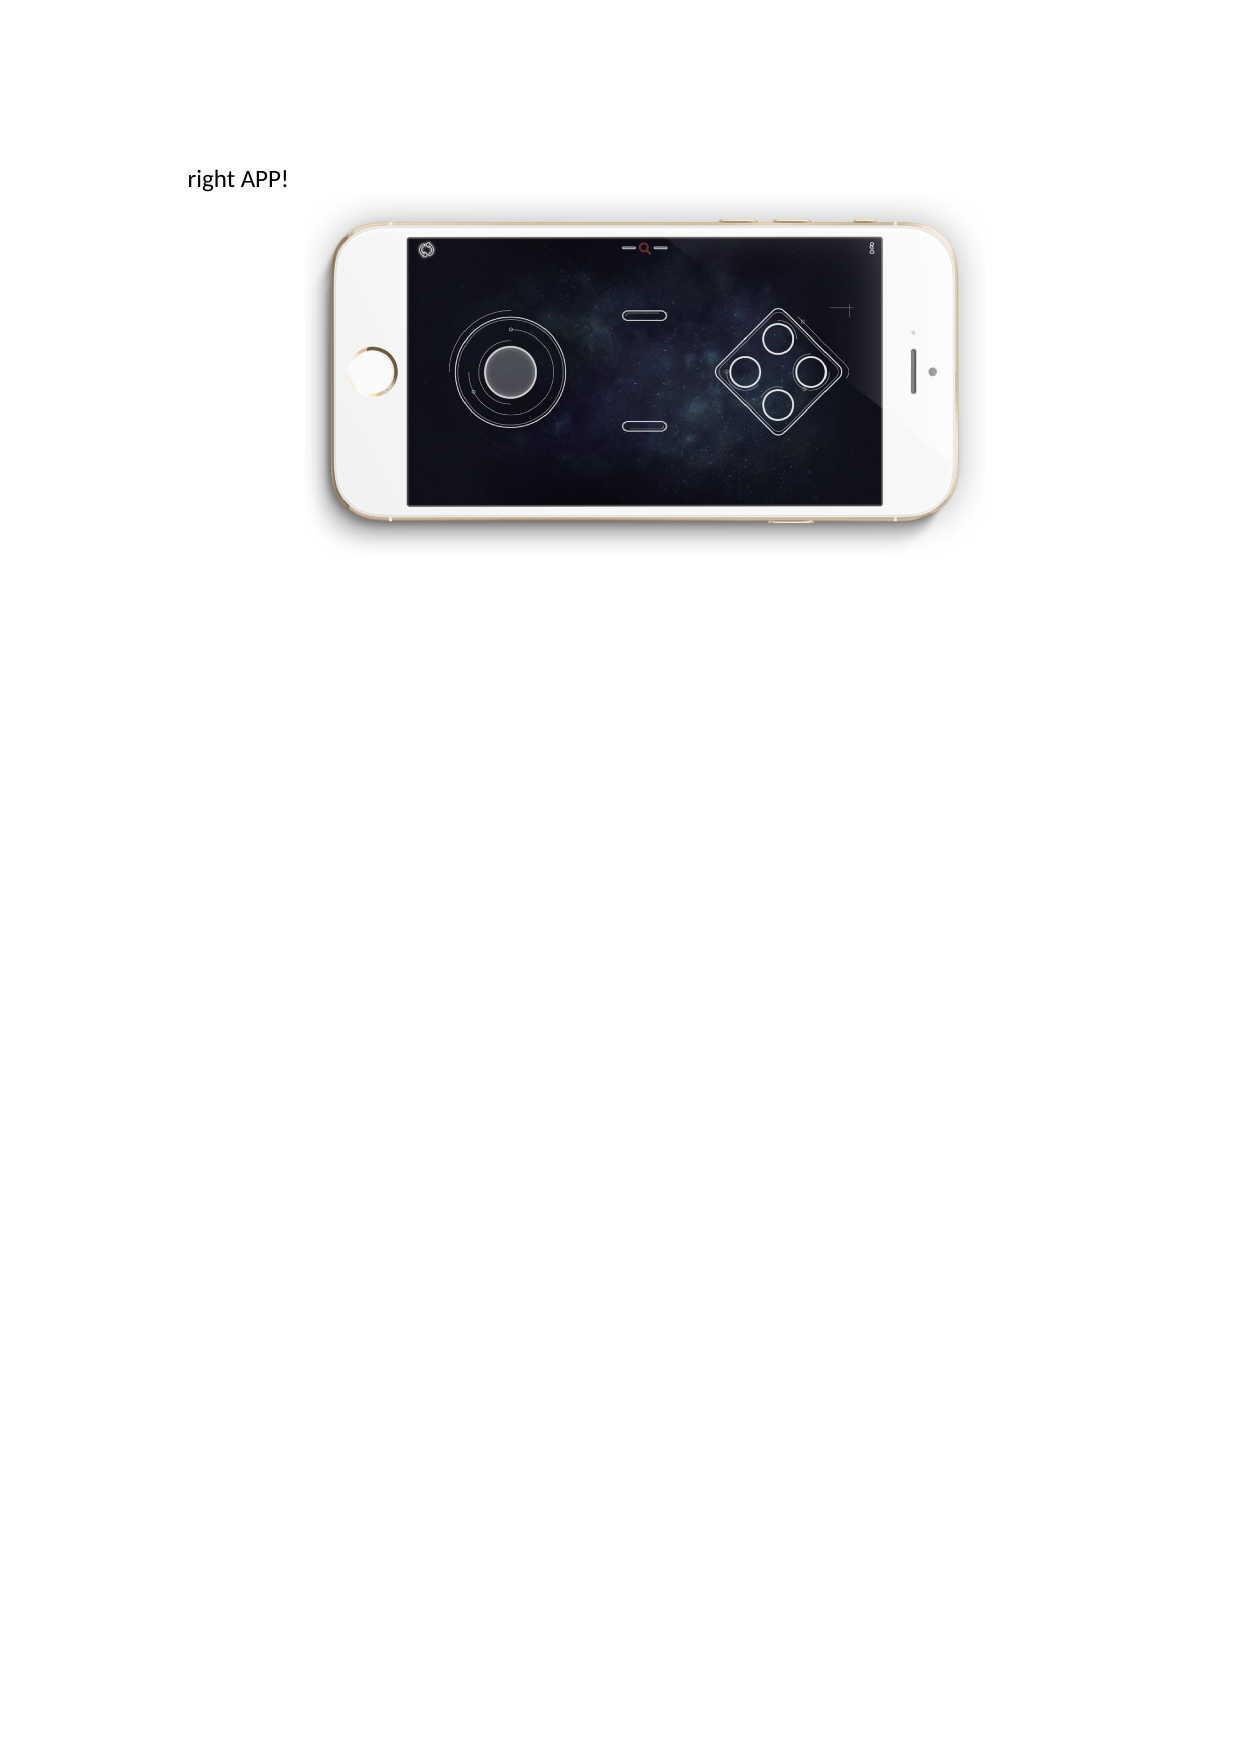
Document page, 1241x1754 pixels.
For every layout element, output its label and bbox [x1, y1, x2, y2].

text [187, 162, 1053, 194]
picture [305, 194, 986, 554]
